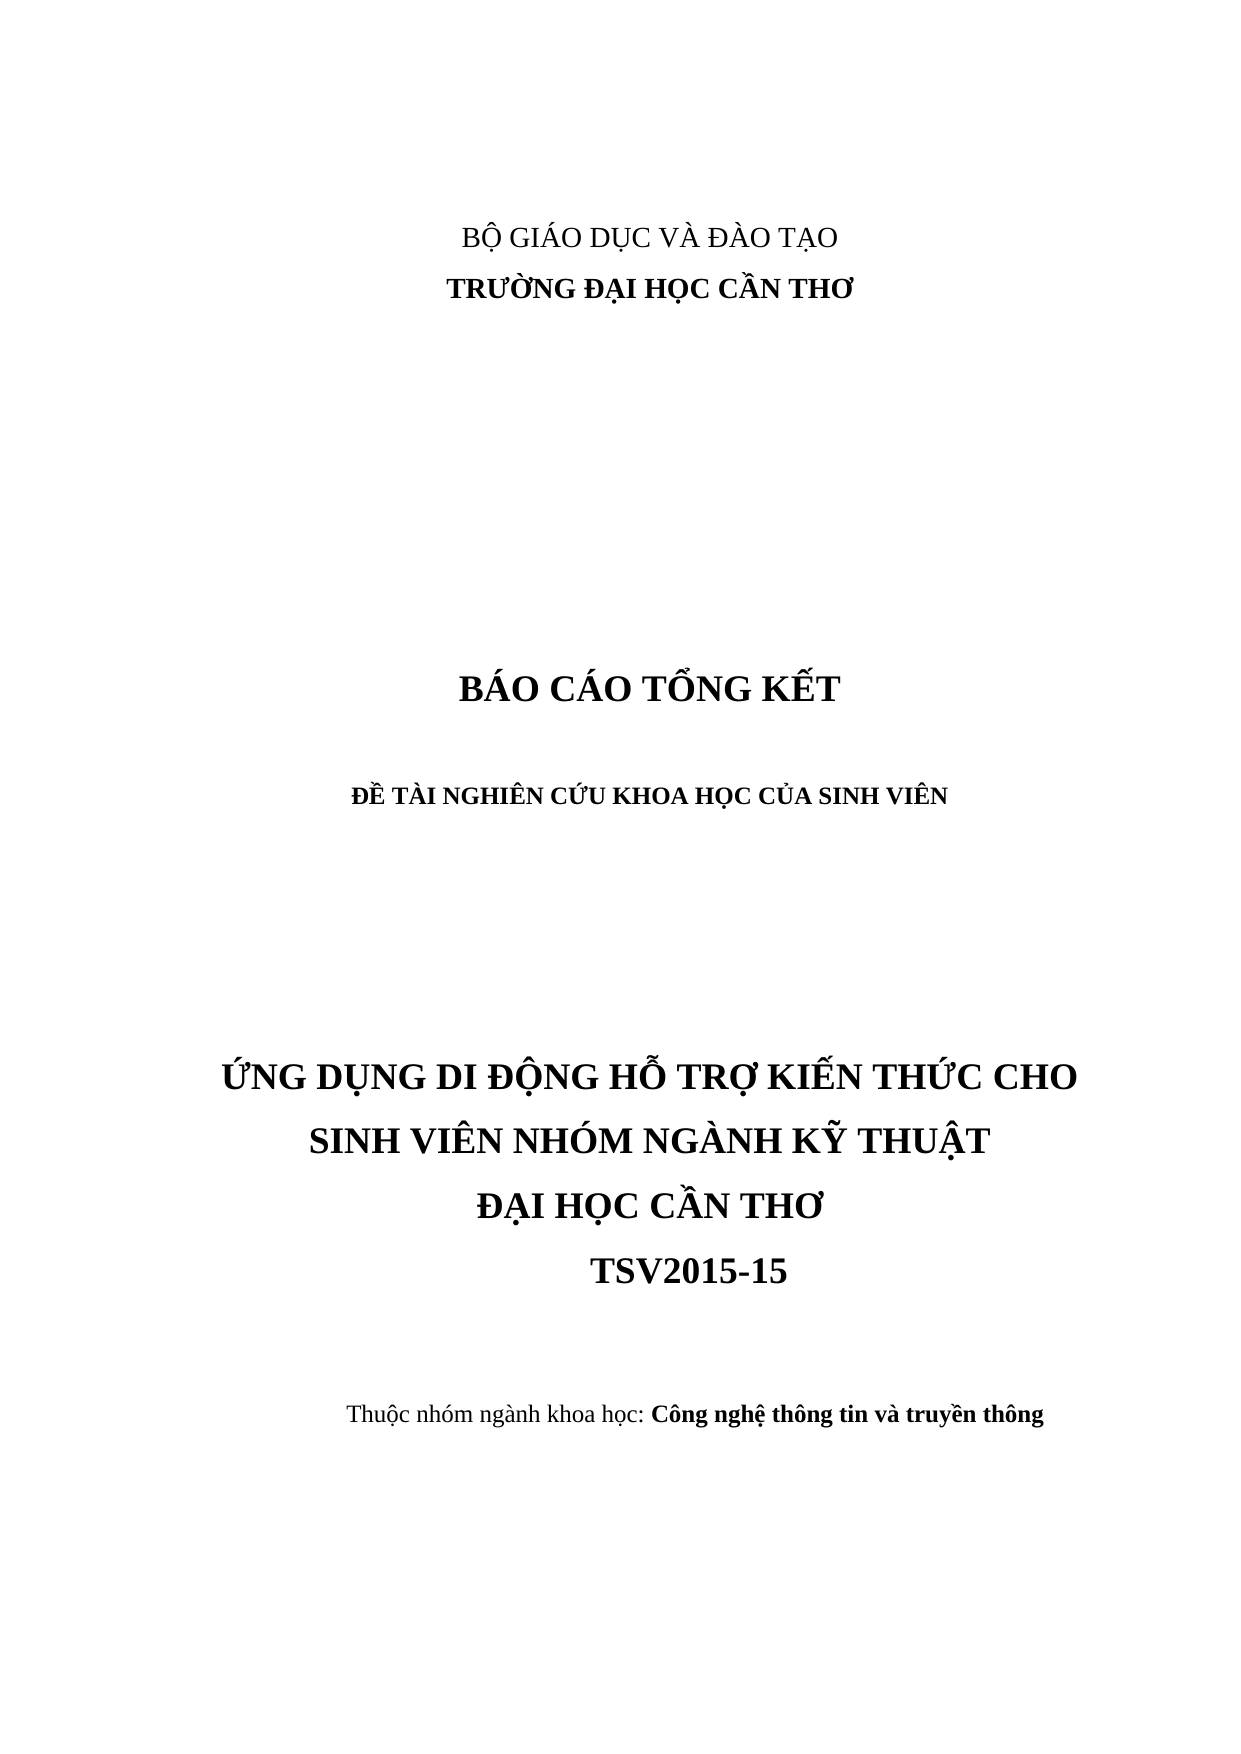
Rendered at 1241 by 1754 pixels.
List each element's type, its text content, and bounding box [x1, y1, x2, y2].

text ĐỀ TÀI NGHIÊN CỨU KHOA HỌC CỦA SINH VIÊN [177, 781, 1122, 810]
text ĐẠI HỌC CẦN THƠ [177, 1183, 1122, 1227]
text SINH VIÊN NHÓM NGÀNH KỸ THUẬT [177, 1119, 1122, 1162]
text TSV2015-15 [552, 1248, 1122, 1291]
text BÁO CÁO TỔNG KẾT [177, 666, 1122, 709]
text Thuộc nhóm ngành khoa học: Công nghệ thông tin và truyền thông [346, 1399, 1093, 1428]
text ỨNG DỤNG DI ĐỘNG HỖ TRỢ KIẾN THỨC CHO [177, 1054, 1122, 1097]
text TRƯỜNG ĐẠI HỌC CẦN THƠ [177, 271, 1122, 304]
text BỘ GIÁO DỤC VÀ ĐÀO TẠO [177, 220, 1122, 254]
